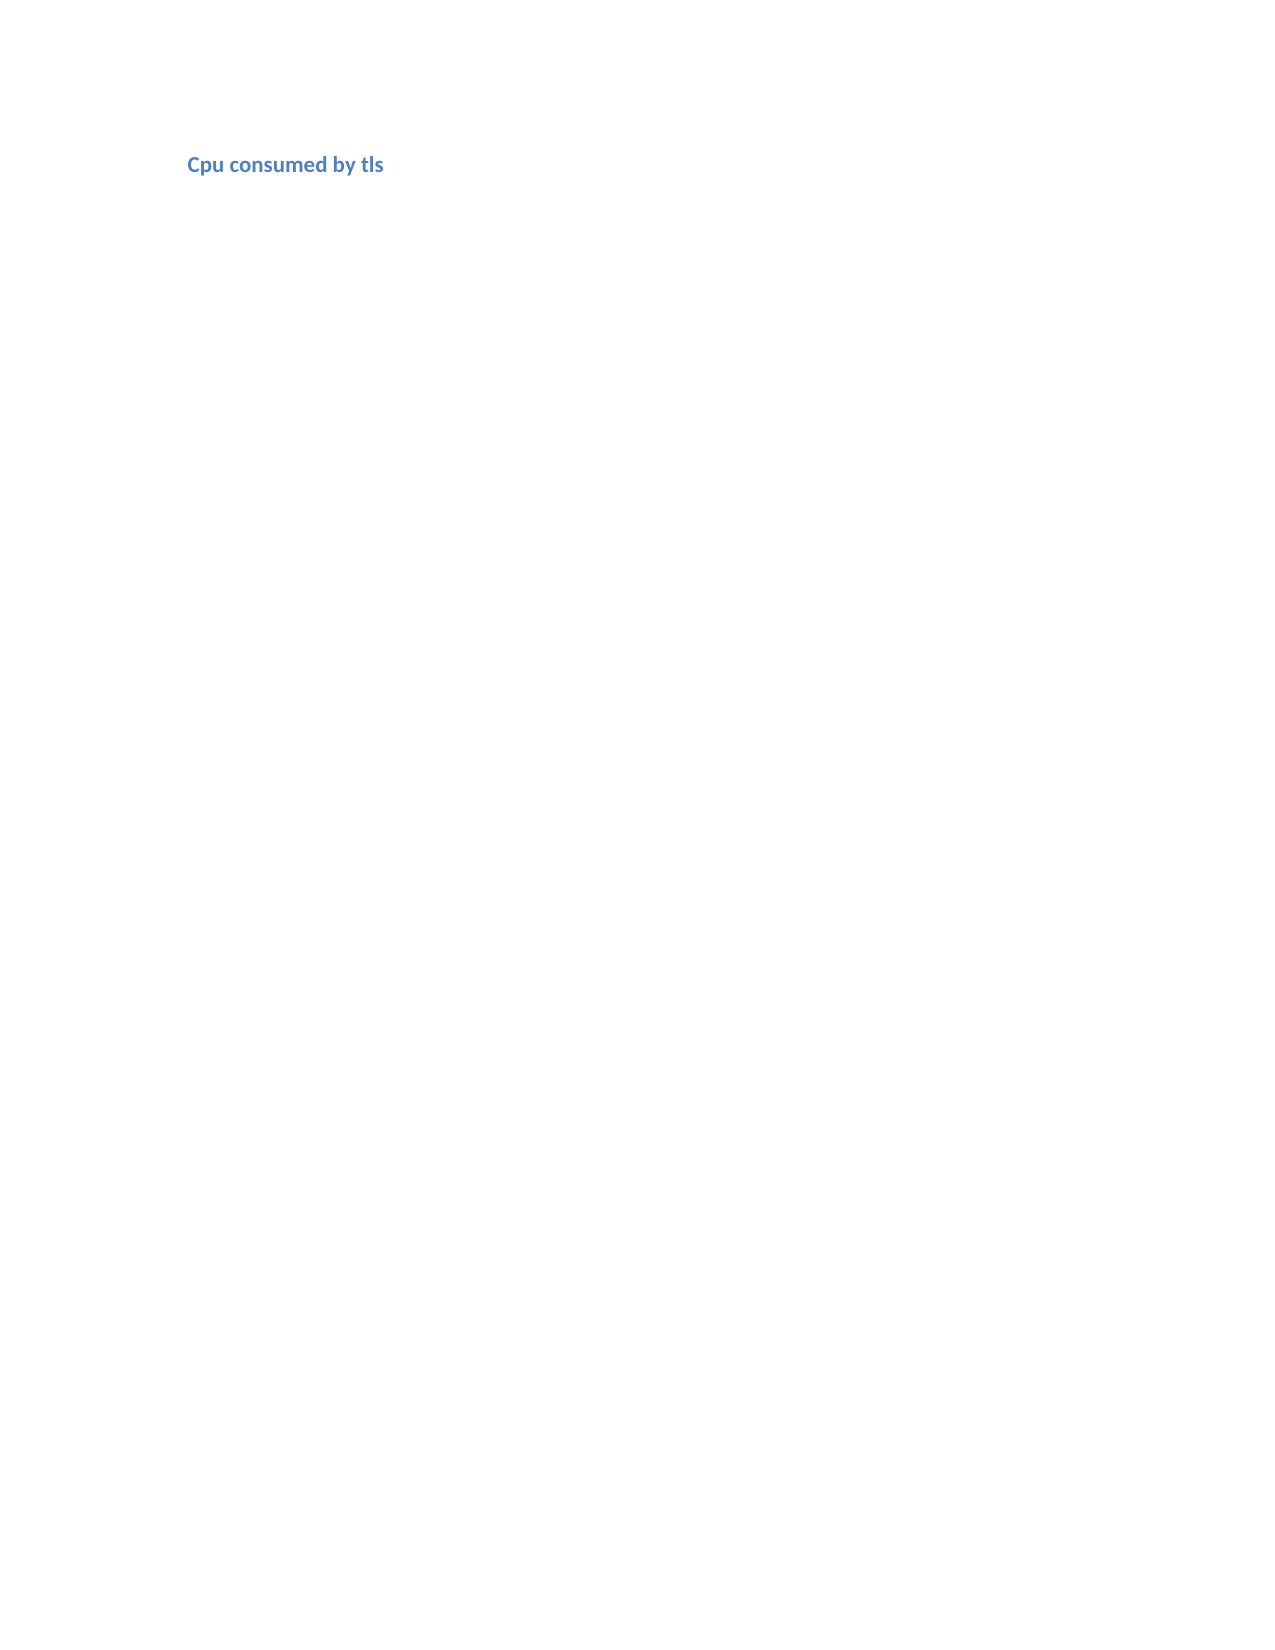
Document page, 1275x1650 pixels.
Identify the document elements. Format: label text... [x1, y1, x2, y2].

subtitle Cpu consumed by tls [187, 150, 1087, 178]
